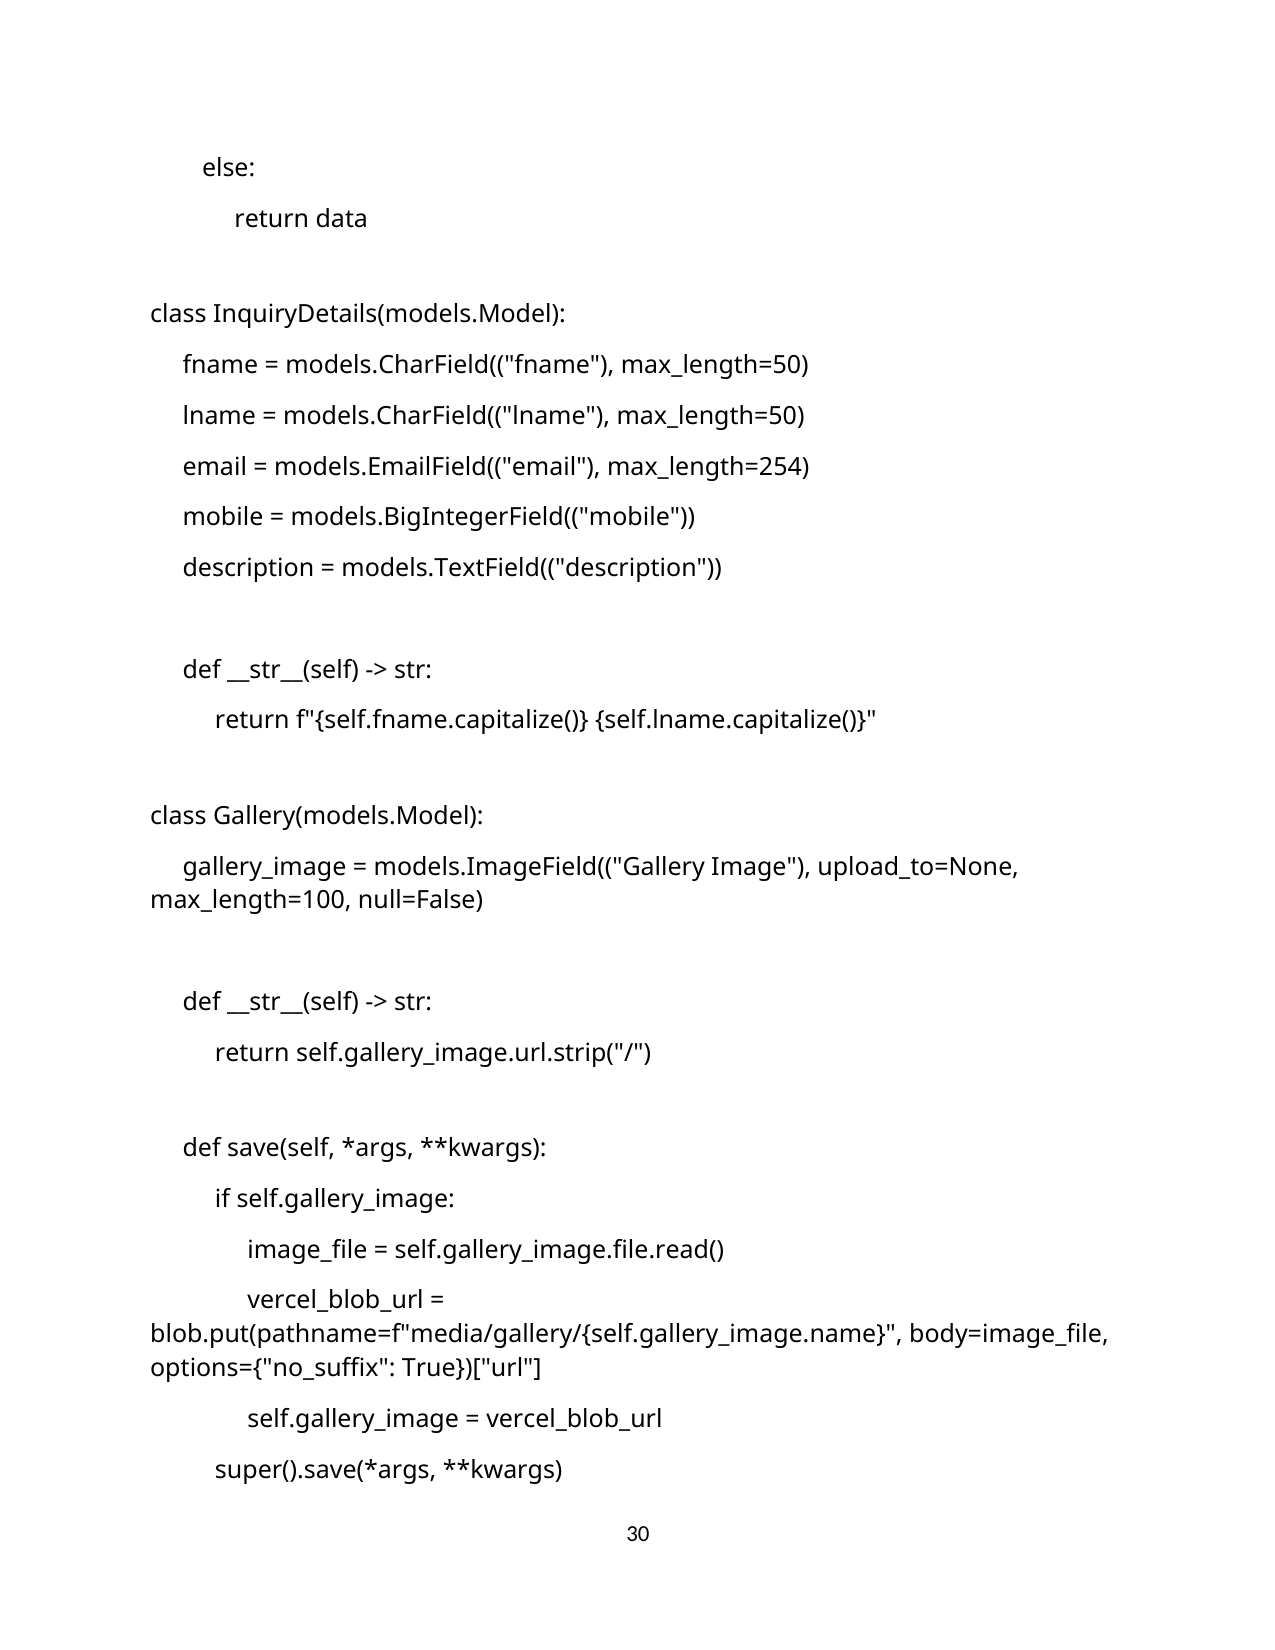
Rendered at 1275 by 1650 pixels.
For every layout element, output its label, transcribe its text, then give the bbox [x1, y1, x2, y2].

text else: [150, 150, 1125, 184]
text image_file = self.gallery_image.file.read() [150, 1231, 1125, 1265]
text email = models.EmailField(("email"), max_length=254) [150, 448, 1125, 482]
text gallery_image = models.ImageField(("Gallery Image"), upload_to=None, max_length=100, null=False) [150, 848, 1125, 916]
text class Gallery(models.Model): [150, 797, 1125, 831]
text lname = models.CharField(("lname"), max_length=50) [150, 398, 1125, 432]
text return data [150, 201, 1125, 235]
text return f"{self.fname.capitalize()} {self.lname.capitalize()}" [150, 702, 1125, 736]
text fname = models.CharField(("fname"), max_length=50) [150, 347, 1125, 381]
text self.gallery_image = vercel_blob_url [150, 1401, 1125, 1435]
text def __str__(self) -> str: [150, 984, 1125, 1018]
text vercel_blob_url = blob.put(pathname=f"media/gallery/{self.gallery_image.name}", body=image_file, options={"no_suffix": True})["url"] [150, 1282, 1125, 1384]
text return self.gallery_image.url.strip("/") [150, 1034, 1125, 1068]
text if self.gallery_image: [150, 1181, 1125, 1214]
text super().save(*args, **kwargs) [150, 1452, 1125, 1486]
text description = models.TextField(("description")) [150, 550, 1125, 584]
text mobile = models.BigIntegerField(("mobile")) [150, 499, 1125, 533]
text class InquiryDetails(models.Model): [150, 296, 1125, 330]
text def __str__(self) -> str: [150, 651, 1125, 685]
text def save(self, *args, **kwargs): [150, 1130, 1125, 1164]
